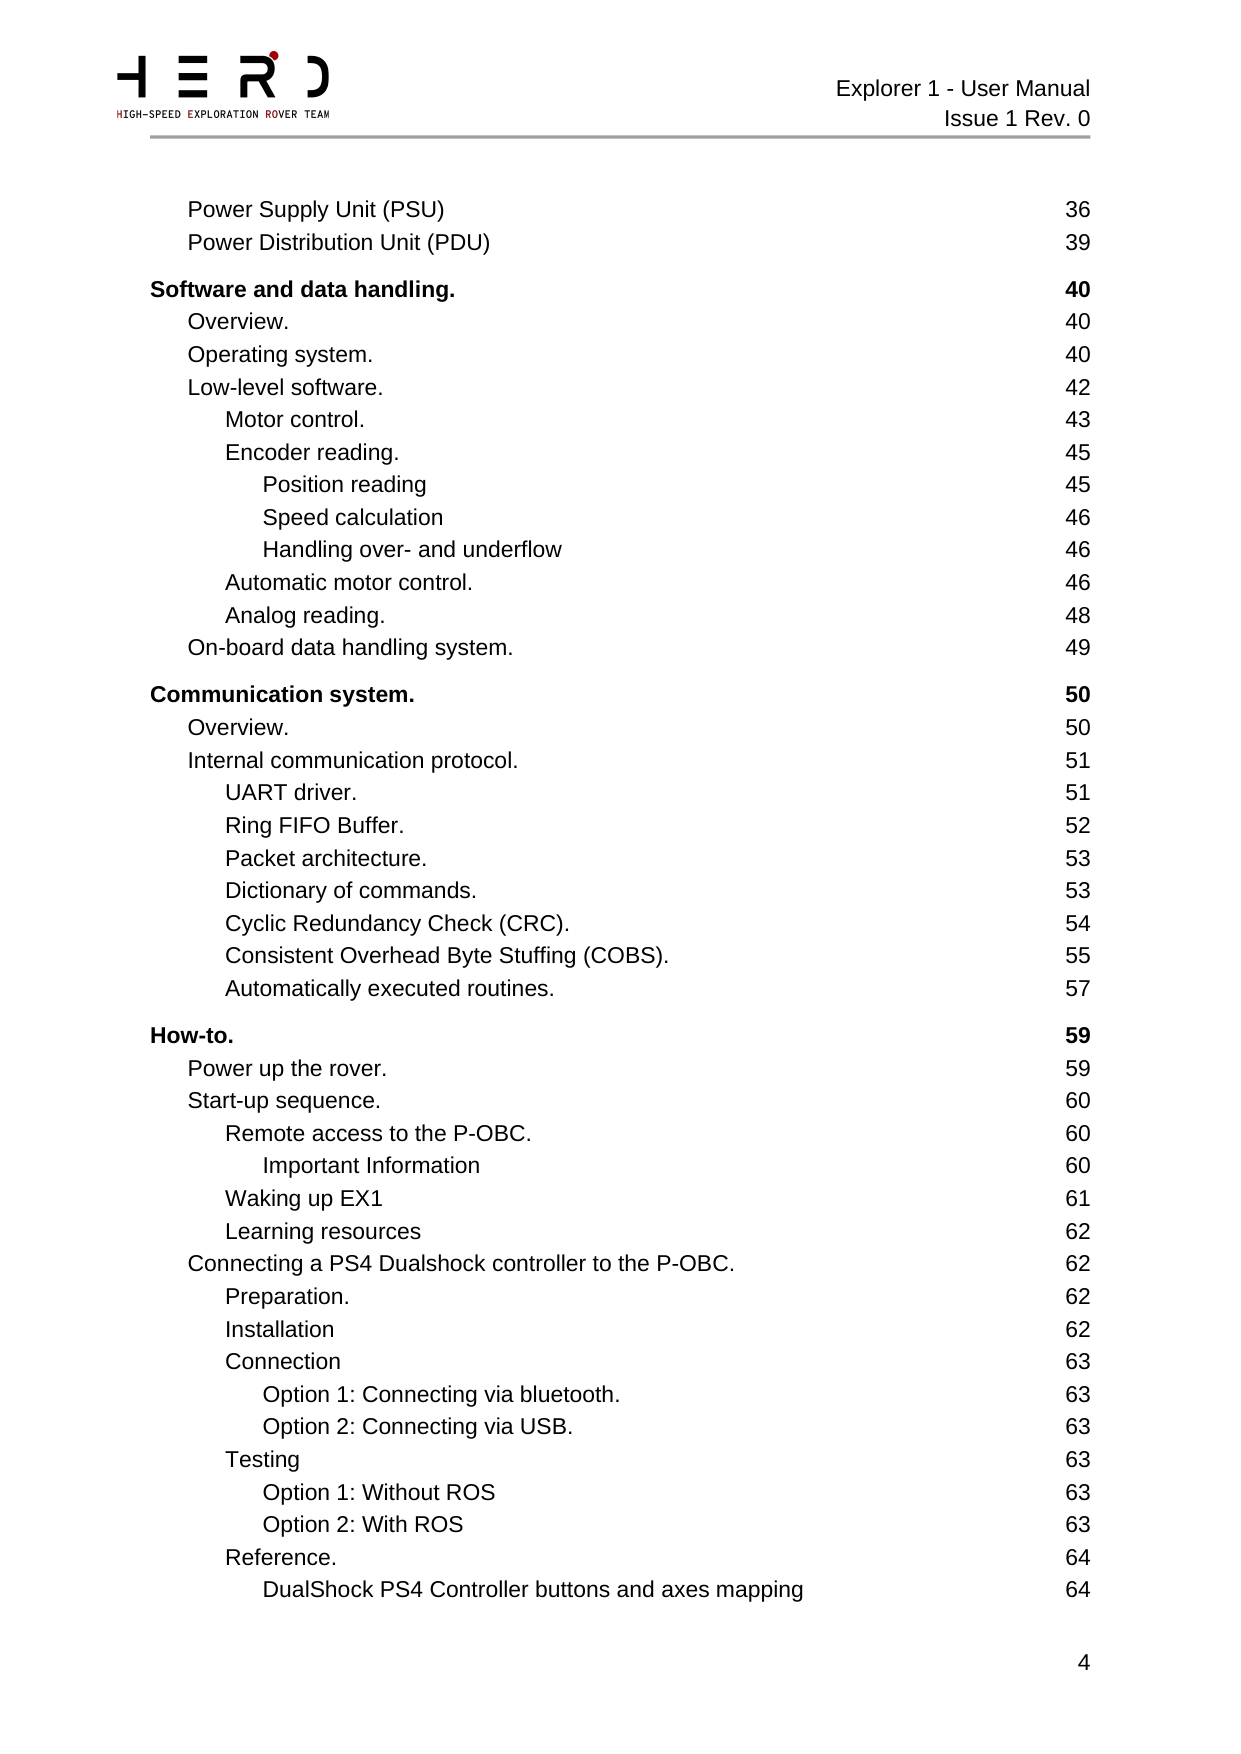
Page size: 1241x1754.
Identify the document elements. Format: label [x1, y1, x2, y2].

picture [117, 51, 329, 118]
